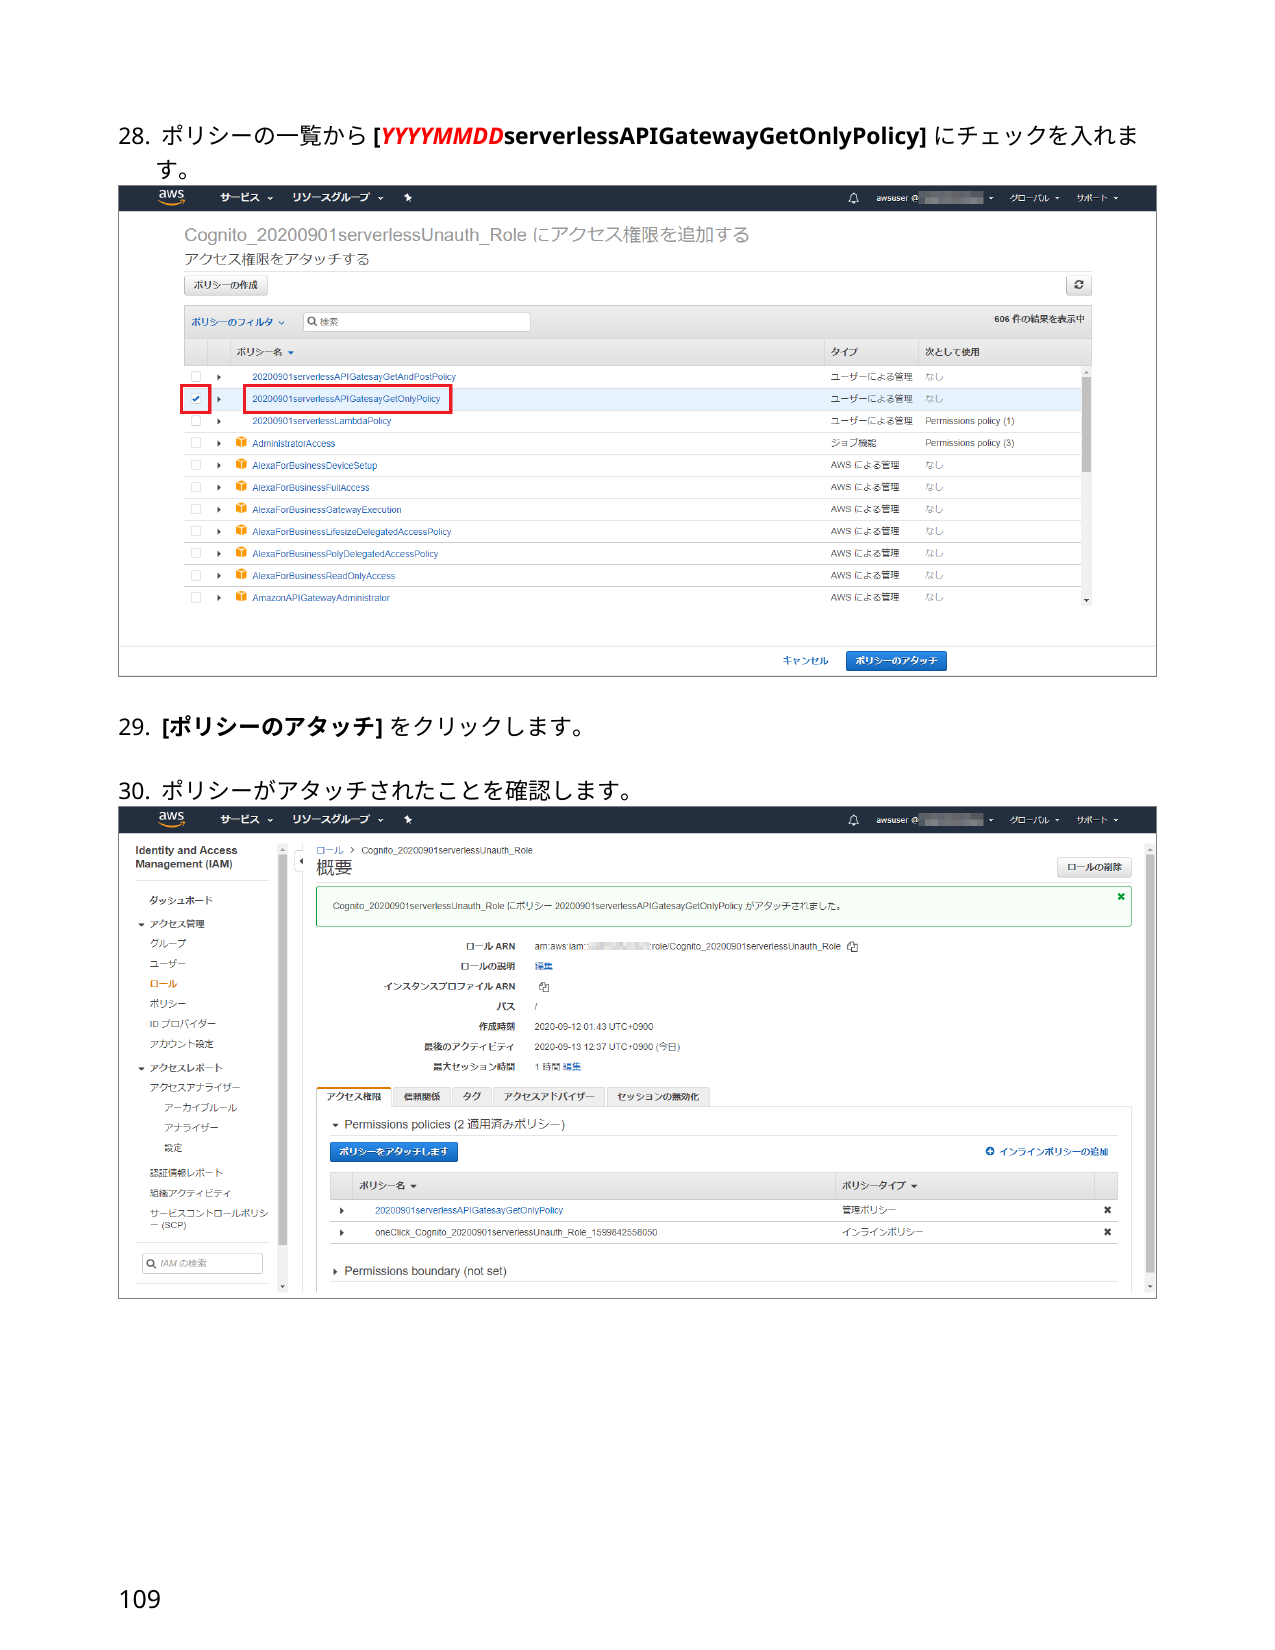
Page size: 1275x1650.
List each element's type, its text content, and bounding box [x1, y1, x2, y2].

picture [119, 807, 1156, 1298]
list ポリシーの一覧から [YYYYMMDDserverlessAPIGatewayGetOnlyPolicy] にチェックを入れます。 [118, 118, 1157, 185]
picture [119, 186, 1156, 676]
list [ポリシーのアタッチ] をクリックします。 [118, 708, 1157, 742]
list ポリシーがアタッチされたことを確認します。 [118, 773, 1157, 806]
